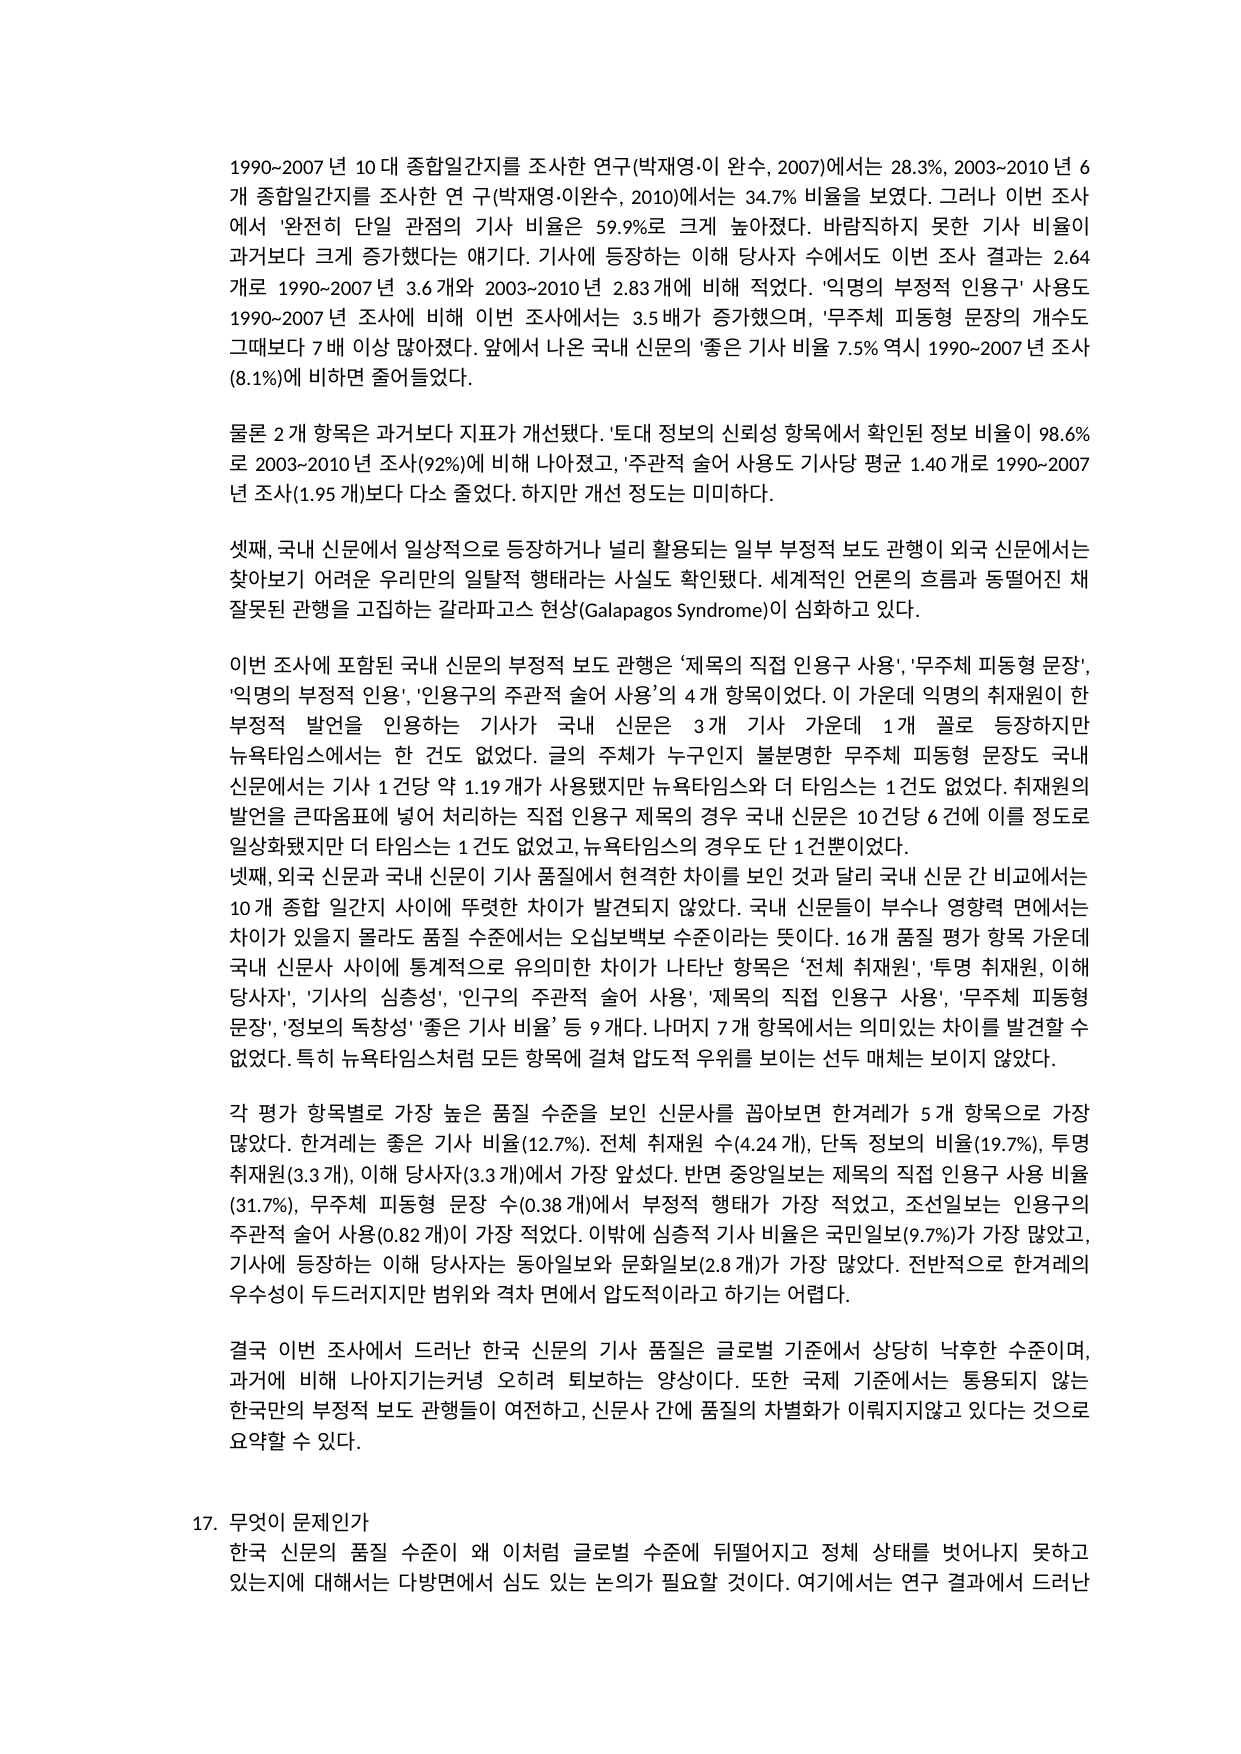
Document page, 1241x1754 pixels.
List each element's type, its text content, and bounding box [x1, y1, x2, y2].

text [229, 150, 1090, 392]
text 셋째, 국내 신문에서 일상적으로 등장하거나 널리 활용되는 일부 부정적 보도 관행이 외국 신문에서는 찾아보기 어려운 우리만의 일탈적 행태라는 사실도 확인됐다. 세계적인 언론의 흐름과 동떨어진 채 잘못된 관행을 고집하는 갈라파고스 현상(Galapagos Syndrome)이 심화하고 있다. [229, 533, 1090, 624]
text 결국 이번 조사에서 드러난 한국 신문의 기사 품질은 글로벌 기준에서 상당히 낙후한 수준이며, 과거에 비해 나아지기는커녕 오히려 퇴보하는 양상이다. 또한 국제 기준에서는 통용되지 않는 한국만의 부정적 보도 관행들이 여전하고, 신문사 간에 품질의 차별화가 이뤄지지않고 있다는 것으로 요약할 수 있다. [229, 1334, 1090, 1455]
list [229, 1536, 1090, 1597]
text 물론 2개 항목은 과거보다 지표가 개선됐다. '토대 정보의 신뢰성 항목에서 확인된 정보 비율이 98.6%로 2003~2010년 조사(92%)에 비해 나아졌고, '주관적 술어 사용도 기사당 평균 1.40개로 1990~2007년 조사(1.95개)보다 다소 줄었다. 하지만 개선 정도는 미미하다. [229, 417, 1090, 508]
text 이번 조사에 포함된 국내 신문의 부정적 보도 관행은 ‘제목의 직접 인용구 사용', '무주체 피동형 문장', '익명의 부정적 인용', '인용구의 주관적 술어 사용’의 4개 항목이었다. 이 가운데 익명의 취재원이 한 부정적 발언을 인용하는 기사가 국내 신문은 3개 기사 가운데 1개 꼴로 등장하지만 뉴욕타임스에서는 한 건도 없었다. 글의 주체가 누구인지 불분명한 무주체 피동형 문장도 국내 신문에서는 기사 1건당 약 1.19개가 사용됐지만 뉴욕타임스와 더 타임스는 1건도 없었다. 취재원의 발언을 큰따옴표에 넣어 처리하는 직접 인용구 제목의 경우 국내 신문은 10건당 6건에 이를 정도로 일상화됐지만 더 타임스는 1건도 없었고, 뉴욕타임스의 경우도 단 1건뿐이었다. [229, 649, 1090, 861]
text 넷째, 외국 신문과 국내 신문이 기사 품질에서 현격한 차이를 보인 것과 달리 국내 신문 간 비교에서는 10개 종합 일간지 사이에 뚜렷한 차이가 발견되지 않았다. 국내 신문들이 부수나 영향력 면에서는 차이가 있을지 몰라도 품질 수준에서는 오십보백보 수준이라는 뜻이다. 16개 품질 평가 항목 가운데 국내 신문사 사이에 통계적으로 유의미한 차이가 나타난 항목은 ‘전체 취재원', '투명 취재원, 이해 당사자', '기사의 심층성', '인구의 주관적 술어 사용', '제목의 직접 인용구 사용', '무주체 피동형 문장', '정보의 독창성' '좋은 기사 비율’ 등 9개다. 나머지 7개 항목에서는 의미있는 차이를 발견할 수 없었다. 특히 뉴욕타임스처럼 모든 항목에 걸쳐 압도적 우위를 보이는 선두 매체는 보이지 않았다. [229, 861, 1090, 1072]
list 무엇이 문제인가 [192, 1506, 1090, 1536]
text 각 평가 항목별로 가장 높은 품질 수준을 보인 신문사를 꼽아보면 한겨레가 5개 항목으로 가장 많았다. 한겨레는 좋은 기사 비율(12.7%). 전체 취재원 수(4.24개), 단독 정보의 비율(19.7%), 투명 취재원(3.3개), 이해 당사자(3.3개)에서 가장 앞섰다. 반면 중앙일보는 제목의 직접 인용구 사용 비율(31.7%), 무주체 피동형 문장 수(0.38개)에서 부정적 행태가 가장 적었고, 조선일보는 인용구의 주관적 술어 사용(0.82개)이 가장 적었다. 이밖에 심층적 기사 비율은 국민일보(9.7%)가 가장 많았고, 기사에 등장하는 이해 당사자는 동아일보와 문화일보(2.8개)가 가장 많았다. 전반적으로 한겨레의 우수성이 두드러지지만 범위와 격차 면에서 압도적이라고 하기는 어렵다. [229, 1097, 1090, 1309]
